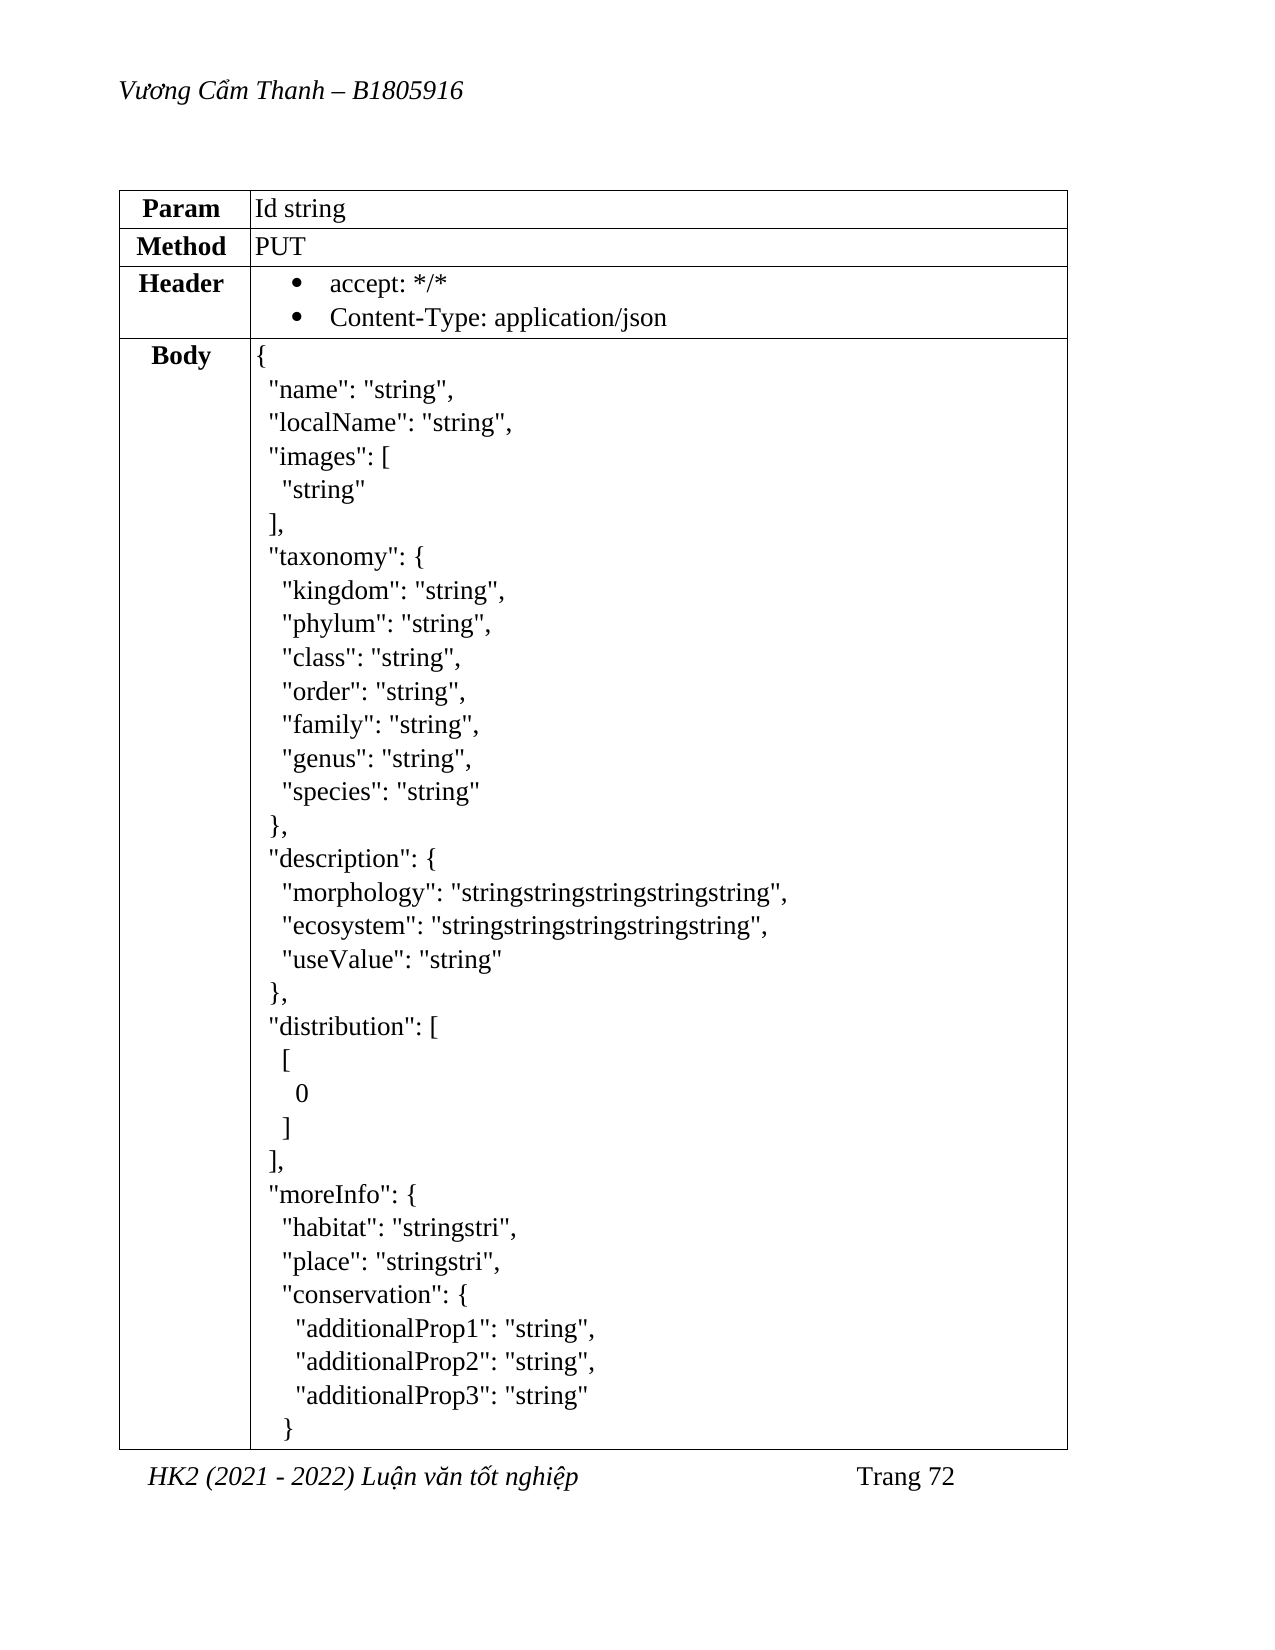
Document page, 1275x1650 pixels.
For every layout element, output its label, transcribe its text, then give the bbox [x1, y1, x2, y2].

table_cell Param [120, 191, 250, 228]
table_cell PUT [251, 229, 1067, 266]
table_cell Method [120, 229, 250, 266]
table_cell accept: */* Content-Type: application/json [251, 267, 1067, 338]
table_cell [251, 339, 1067, 1449]
table_cell Header [120, 267, 250, 338]
table_cell Body [120, 339, 250, 1449]
table_cell Id string [251, 191, 1067, 228]
